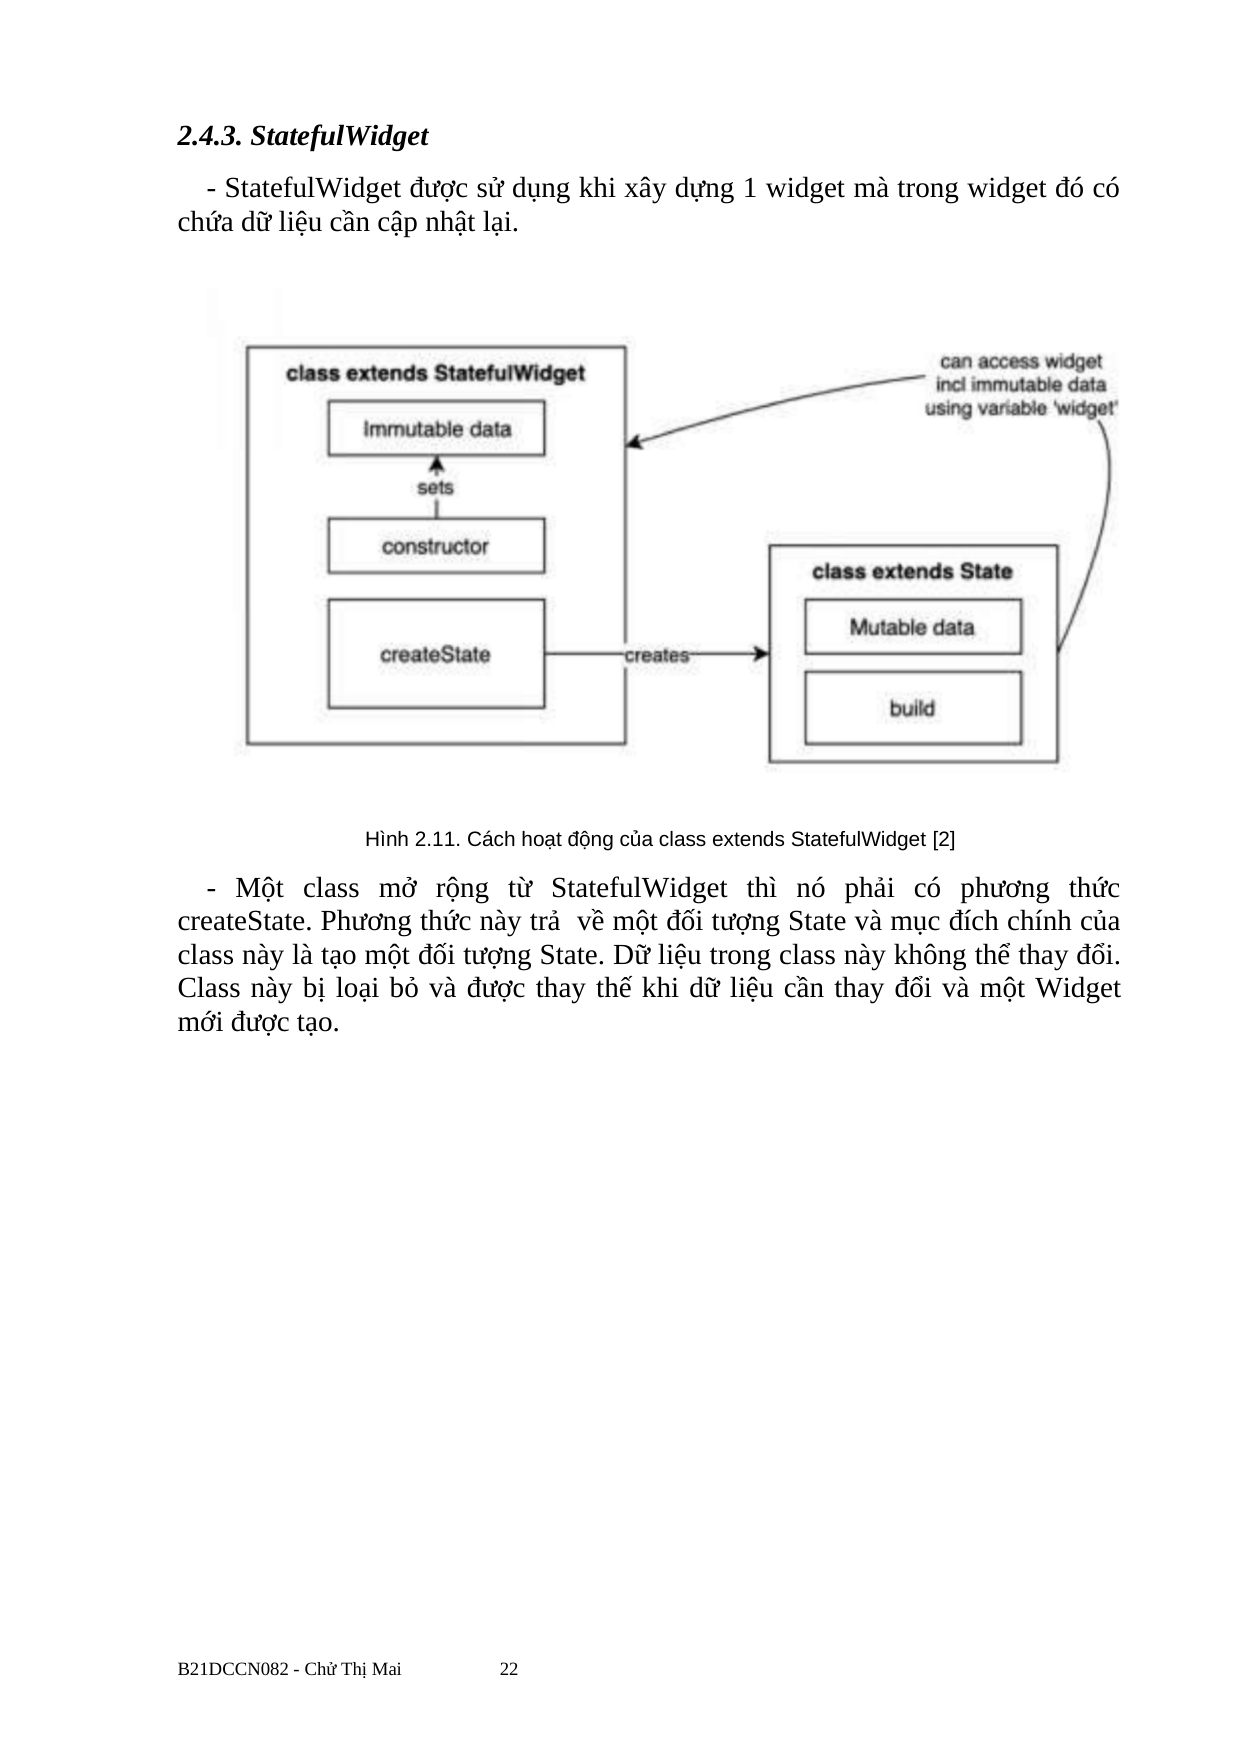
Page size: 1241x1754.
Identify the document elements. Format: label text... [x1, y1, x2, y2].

picture [206, 256, 1152, 809]
text - StatefulWidget được sử dụng khi xây dựng 1 widget mà trong widget đó có chứa dữ liệu cần cập nhật lại. [177, 171, 1122, 238]
subtitle 2.4.3. StatefulWidget [177, 118, 1122, 152]
text Hình 2.11. Cách hoạt động của class extends StatefulWidget [2] [177, 827, 1122, 851]
text - Một class mở rộng từ StatefulWidget thì nó phải có phương thức createState. Phương thức này trả về một đối tượng State và mục đích chính của class này là tạo một đối tượng State. Dữ liệu trong class này không thể thay đổi. Class này bị loại bỏ và được thay thế khi dữ liệu cần thay đổi và một Widget mới được tạo. [177, 870, 1122, 1037]
